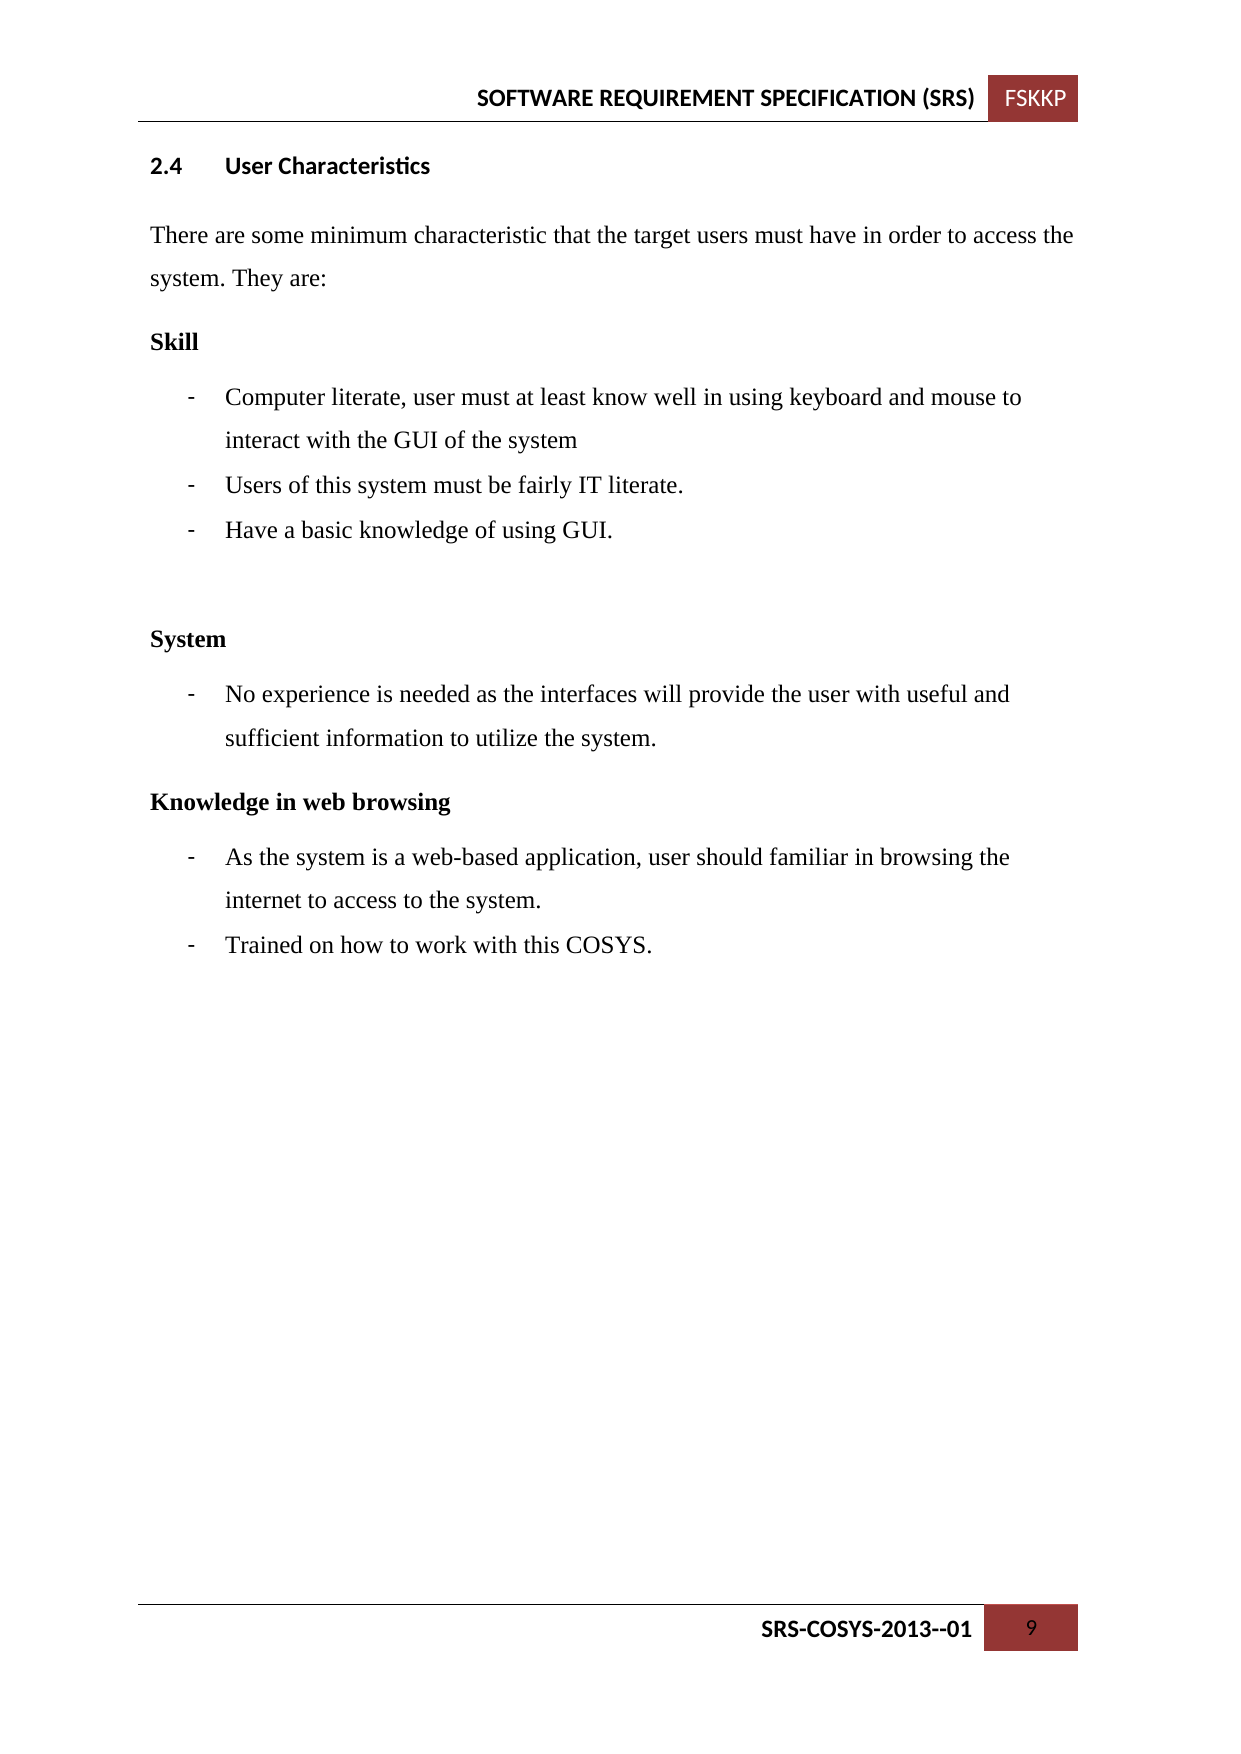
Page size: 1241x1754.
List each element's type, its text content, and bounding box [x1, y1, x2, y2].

text Skill [150, 327, 1090, 356]
list Have a basic knowledge of using GUI. [187, 514, 1090, 545]
text System [150, 624, 1090, 653]
list Trained on how to work with this COSYS. [187, 929, 1090, 959]
list Users of this system must be fairly IT literate. [187, 469, 1090, 499]
list Computer literate, user must at least know well in using keyboard and mouse to interact with the GUI of the system [187, 381, 1090, 454]
text There are some minimum characteristic that the target users must have in order to access the system. They are: [150, 220, 1090, 292]
list No experience is needed as the interfaces will provide the user with useful and sufficient information to utilize the system. [187, 678, 1090, 752]
subtitle 2.4 User Characteristics [150, 150, 1090, 181]
list As the system is a web-based application, user should familiar in browsing the internet to access to the system. [187, 841, 1090, 914]
text Knowledge in web browsing [150, 787, 1090, 816]
